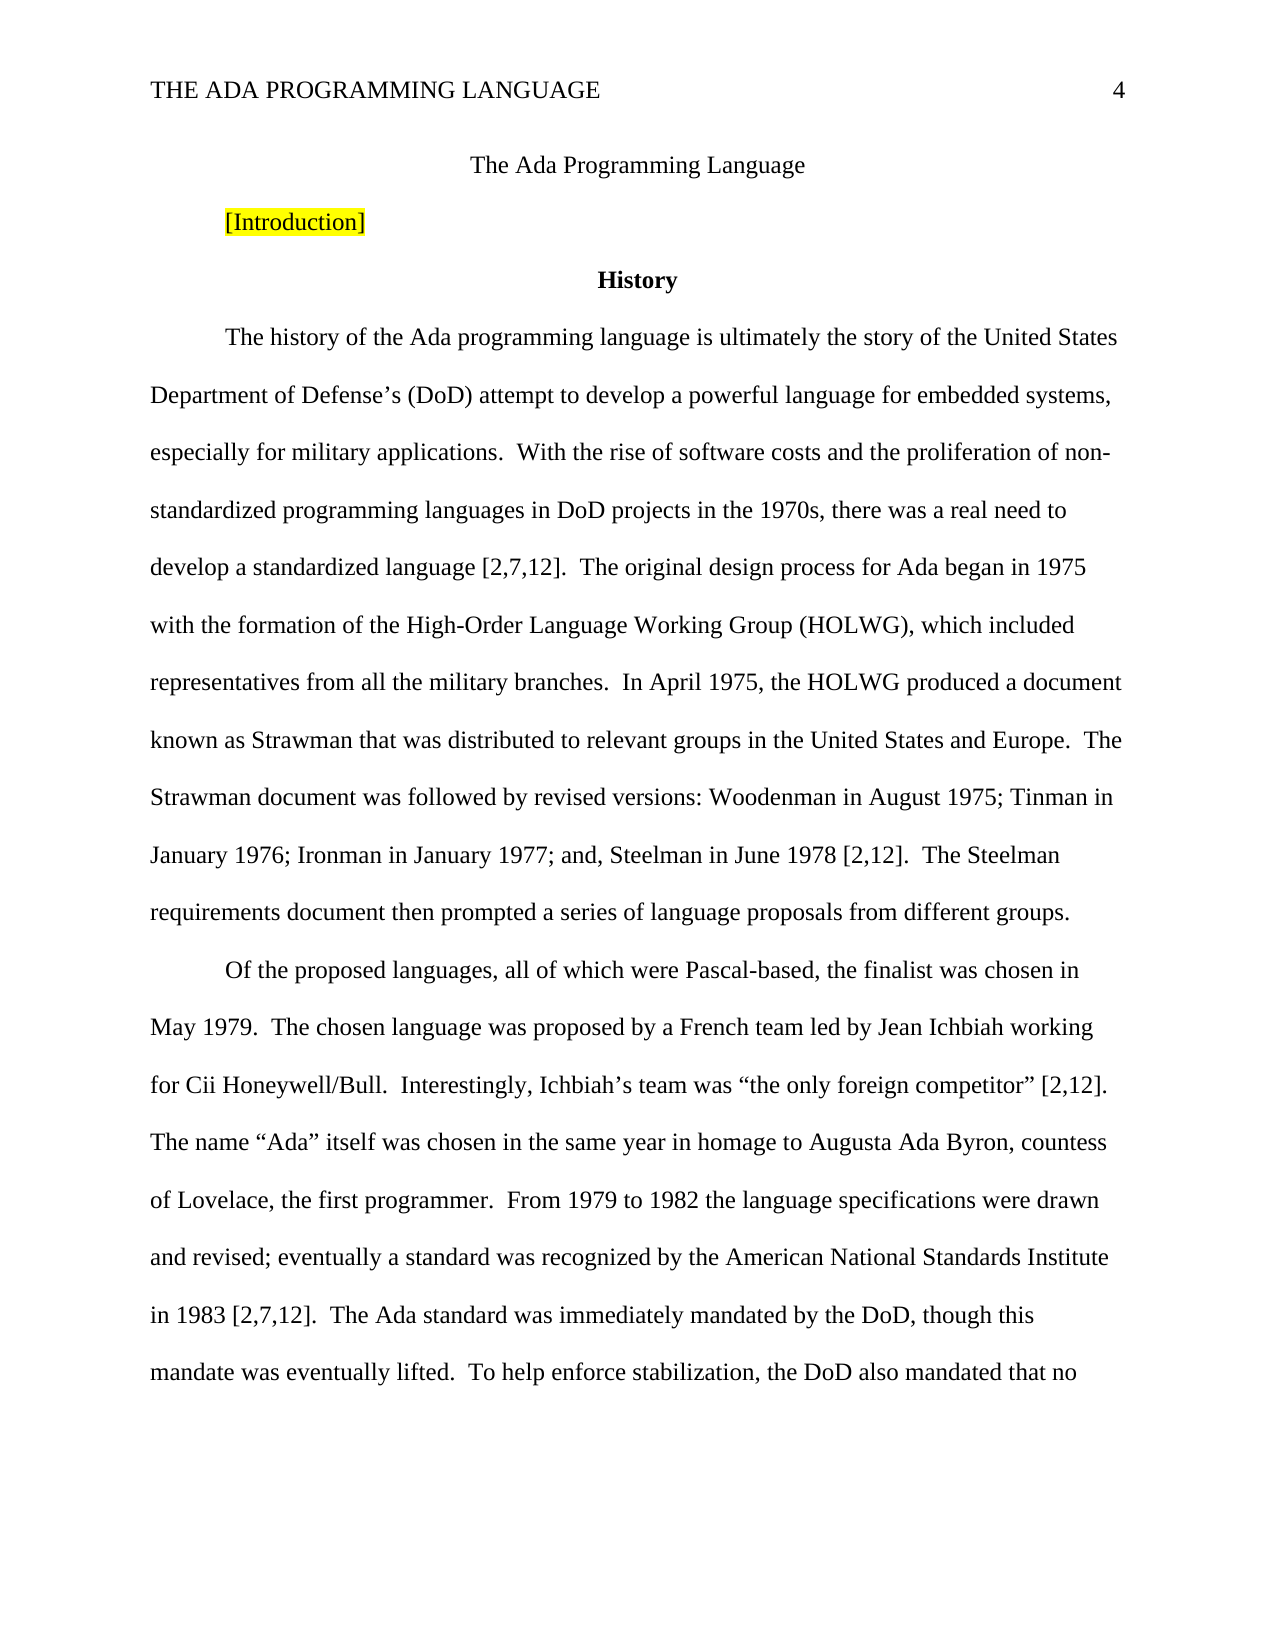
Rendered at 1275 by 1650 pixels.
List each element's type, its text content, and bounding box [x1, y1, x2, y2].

text History [150, 265, 1125, 294]
text The history of the Ada programming language is ultimately the story of the United States Department of Defense’s (DoD) attempt to develop a powerful language for embedded systems, especially for military applications. With the rise of software costs and the proliferation of non-standardized programming languages in DoD projects in the 1970s, there was a real need to develop a standardized language [2,7,12]. The original design process for Ada began in 1975 with the formation of the High-Order Language Working Group (HOLWG), which included representatives from all the military branches. In April 1975, the HOLWG produced a document known as Strawman that was distributed to relevant groups in the United States and Europe. The Strawman document was followed by revised versions: Woodenman in August 1975; Tinman in January 1976; Ironman in January 1977; and, Steelman in June 1978 [2,12]. The Steelman requirements document then prompted a series of language proposals from different groups. [150, 322, 1125, 926]
text The Ada Programming Language [150, 150, 1125, 179]
text [Introduction] [150, 207, 1125, 236]
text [150, 955, 1125, 1386]
